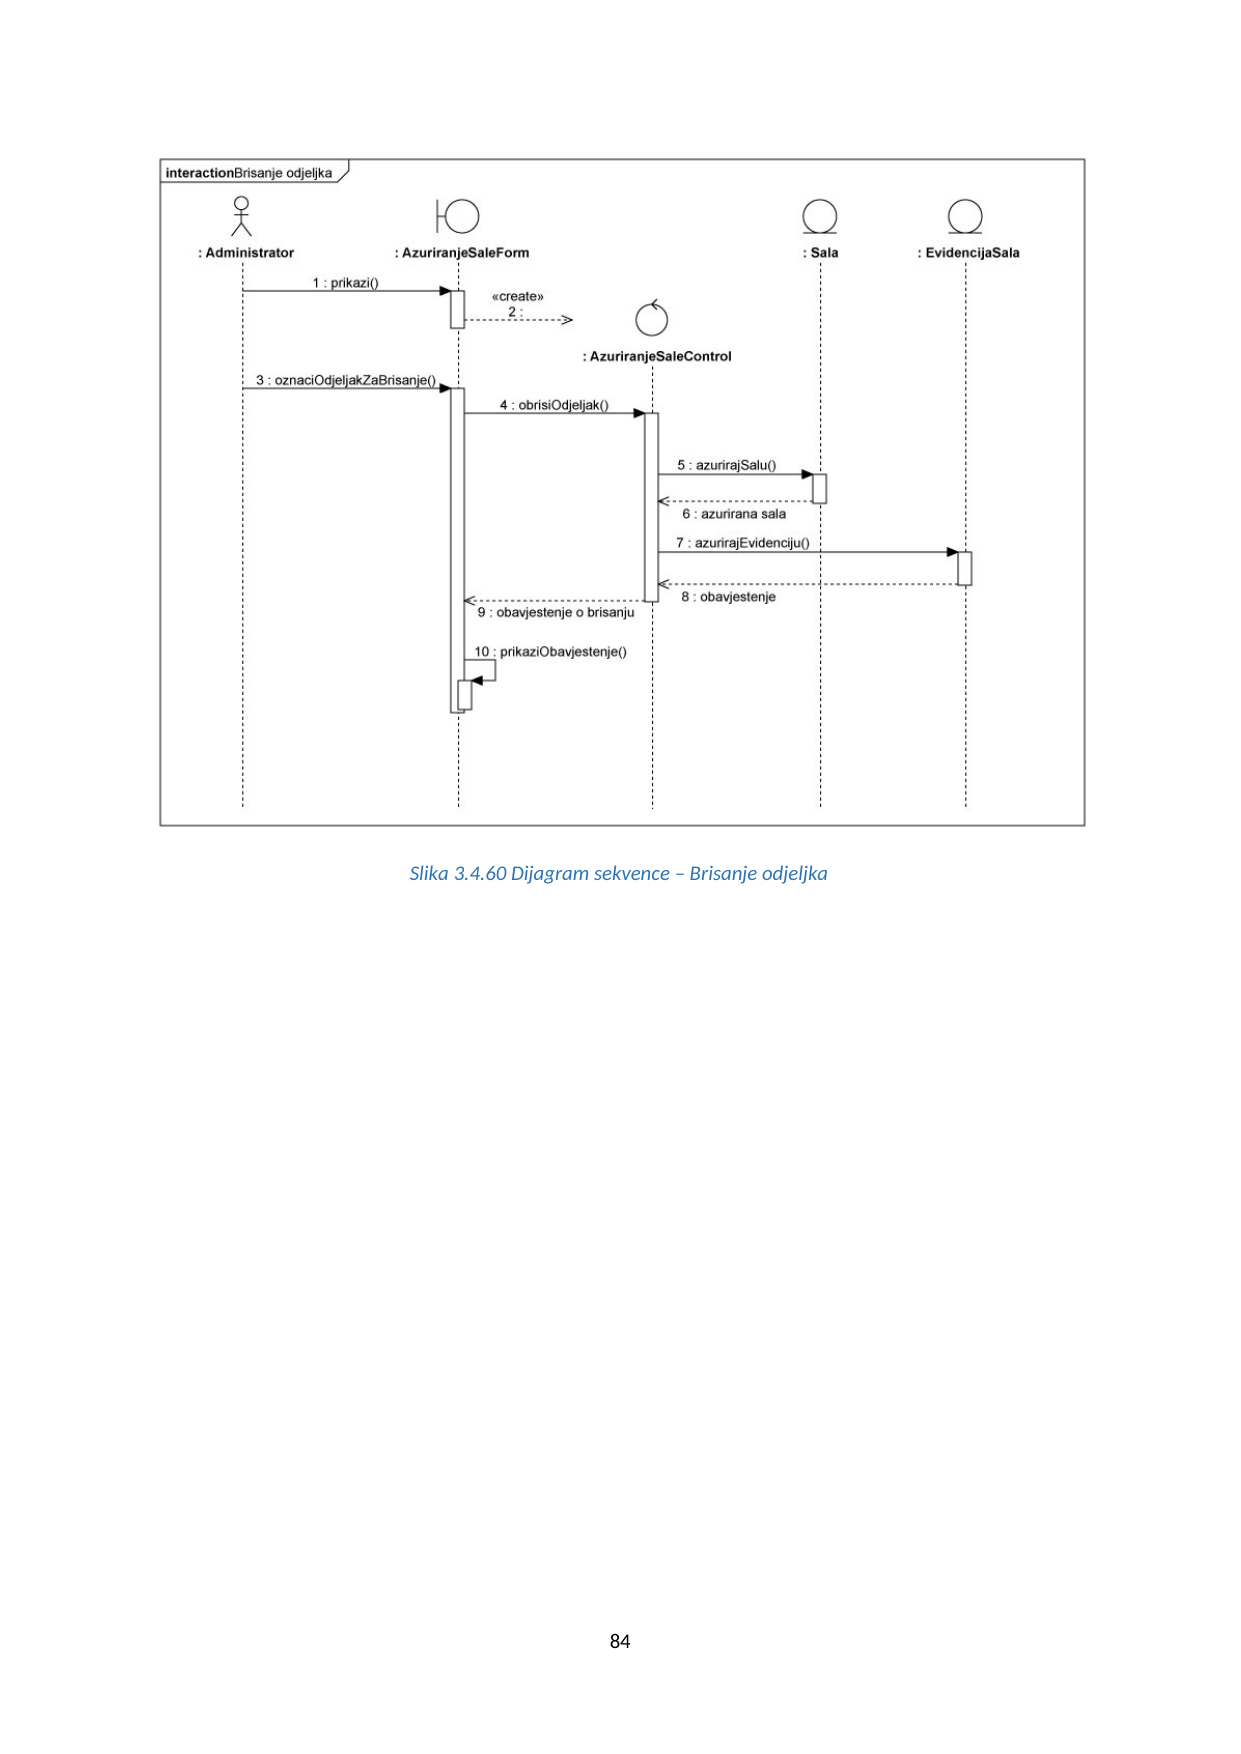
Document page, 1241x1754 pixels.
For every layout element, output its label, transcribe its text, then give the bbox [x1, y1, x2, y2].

picture [150, 150, 1095, 836]
